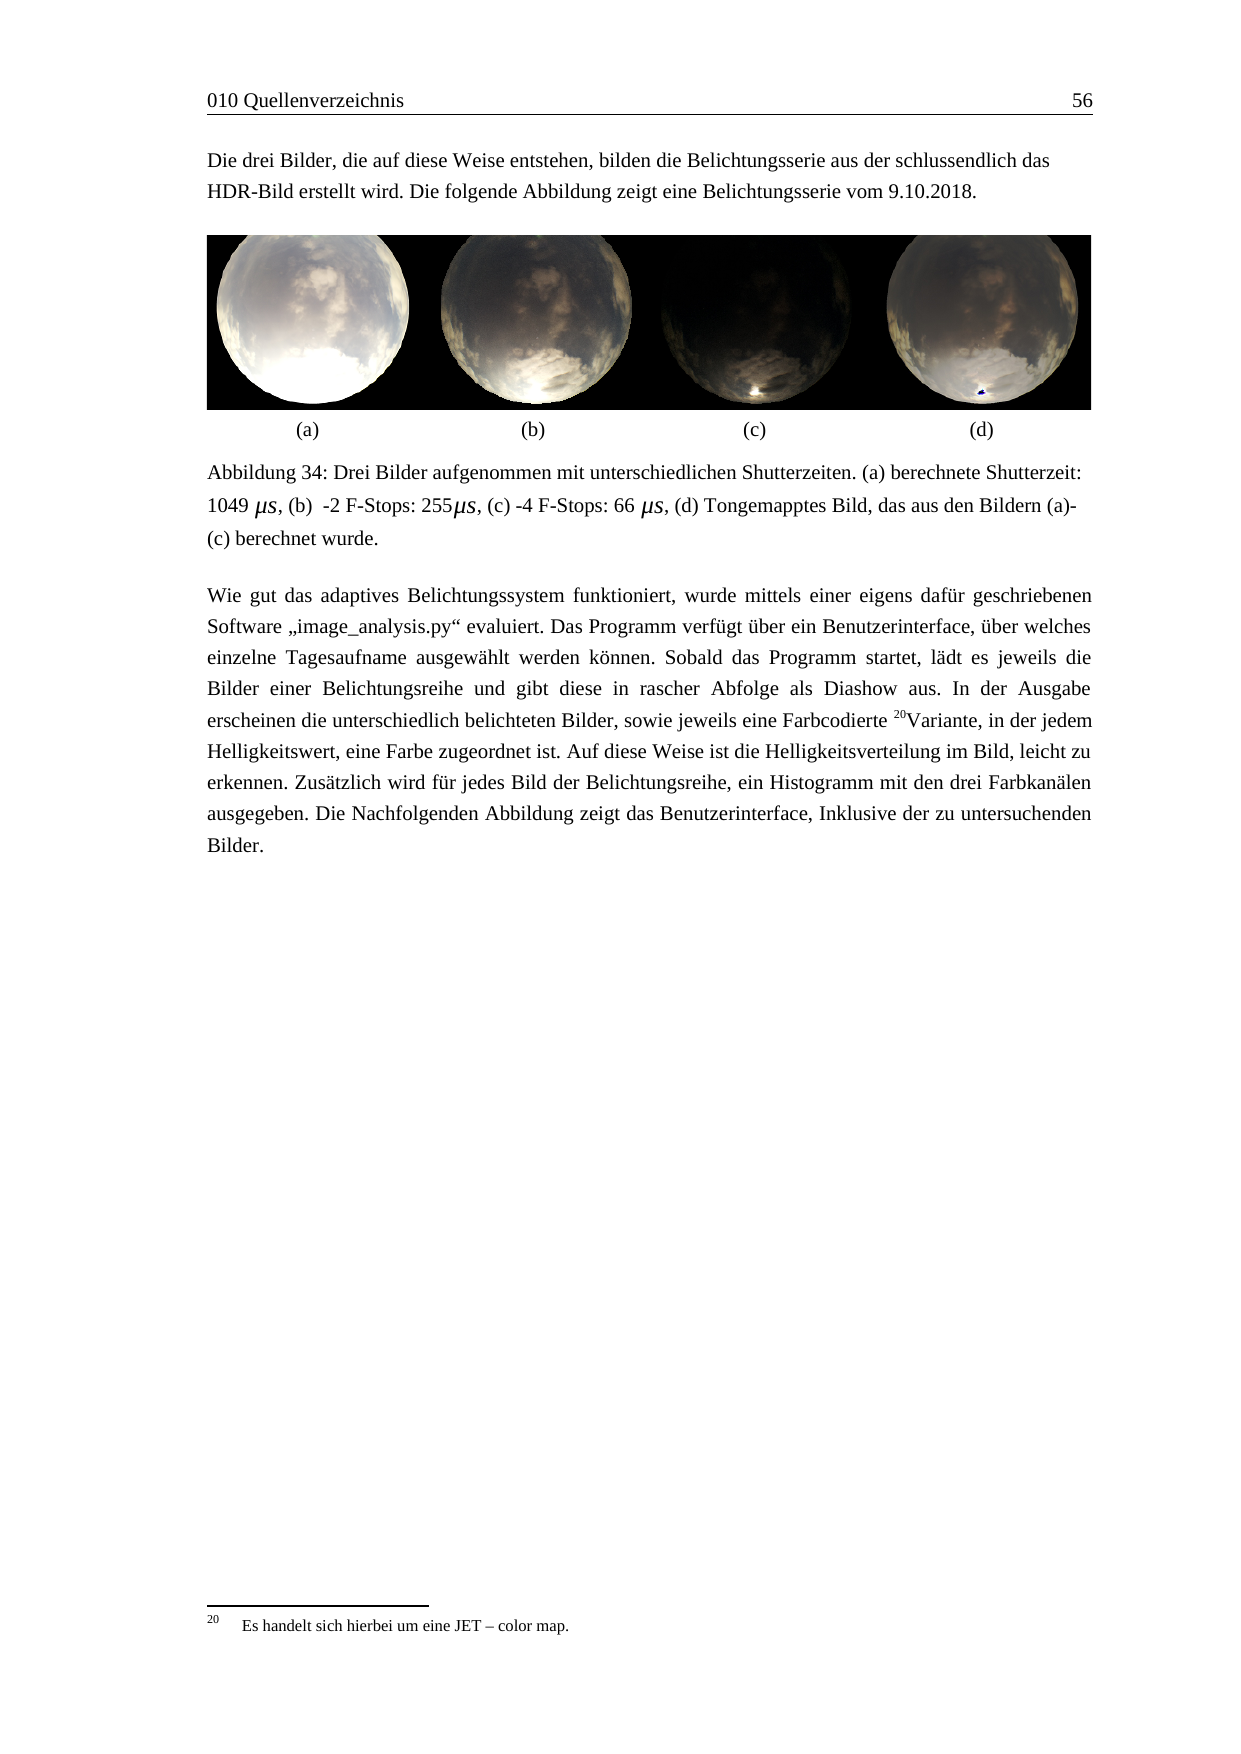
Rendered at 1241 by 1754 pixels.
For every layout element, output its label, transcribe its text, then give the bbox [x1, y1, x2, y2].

list (b) (c) (d) [296, 416, 1093, 441]
text Die drei Bilder, die auf diese Weise entstehen, bilden die Belichtungsserie aus der schlussendlich das HDR-Bild erstellt wird. Die folgende Abbildung zeigt eine Belichtungsserie vom 9.10.2018. [207, 148, 1093, 203]
text Wie gut das adaptives Belichtungssystem funktioniert, wurde mittels einer eigens dafür geschriebenen Software „image_analysis.py“ evaluiert. Das Programm verfügt über ein Benutzerinterface, über welches einzelne Tagesaufname ausgewählt werden können. Sobald das Programm startet, lädt es jeweils die Bilder einer Belichtungsreihe und gibt diese in rascher Abfolge als Diashow aus. In der Ausgabe erscheinen die unterschiedlich belichteten Bilder, sowie jeweils eine Farbcodierte Variante, in der jedem Helligkeitswert, eine Farbe zugeordnet ist. Auf diese Weise ist die Helligkeitsverteilung im Bild, leicht zu erkennen. Zusätzlich wird für jedes Bild der Belichtungsreihe, ein Histogramm mit den drei Farbkanälen ausgegeben. Die Nachfolgenden Abbildung zeigt das Benutzerinterface, Inklusive der zu untersuchenden Bilder. [207, 582, 1093, 857]
picture [206, 235, 1092, 410]
text Abbildung 34: Drei Bilder aufgenommen mit unterschiedlichen Shutterzeiten. (a) berechnete Shutterzeit: 1049 , (b) -2 F-Stops: 255, (c) -4 F-Stops: 66 , (d) Tongemapptes Bild, das aus den Bildern (a)-(c) berechnet wurde. [207, 460, 1093, 550]
